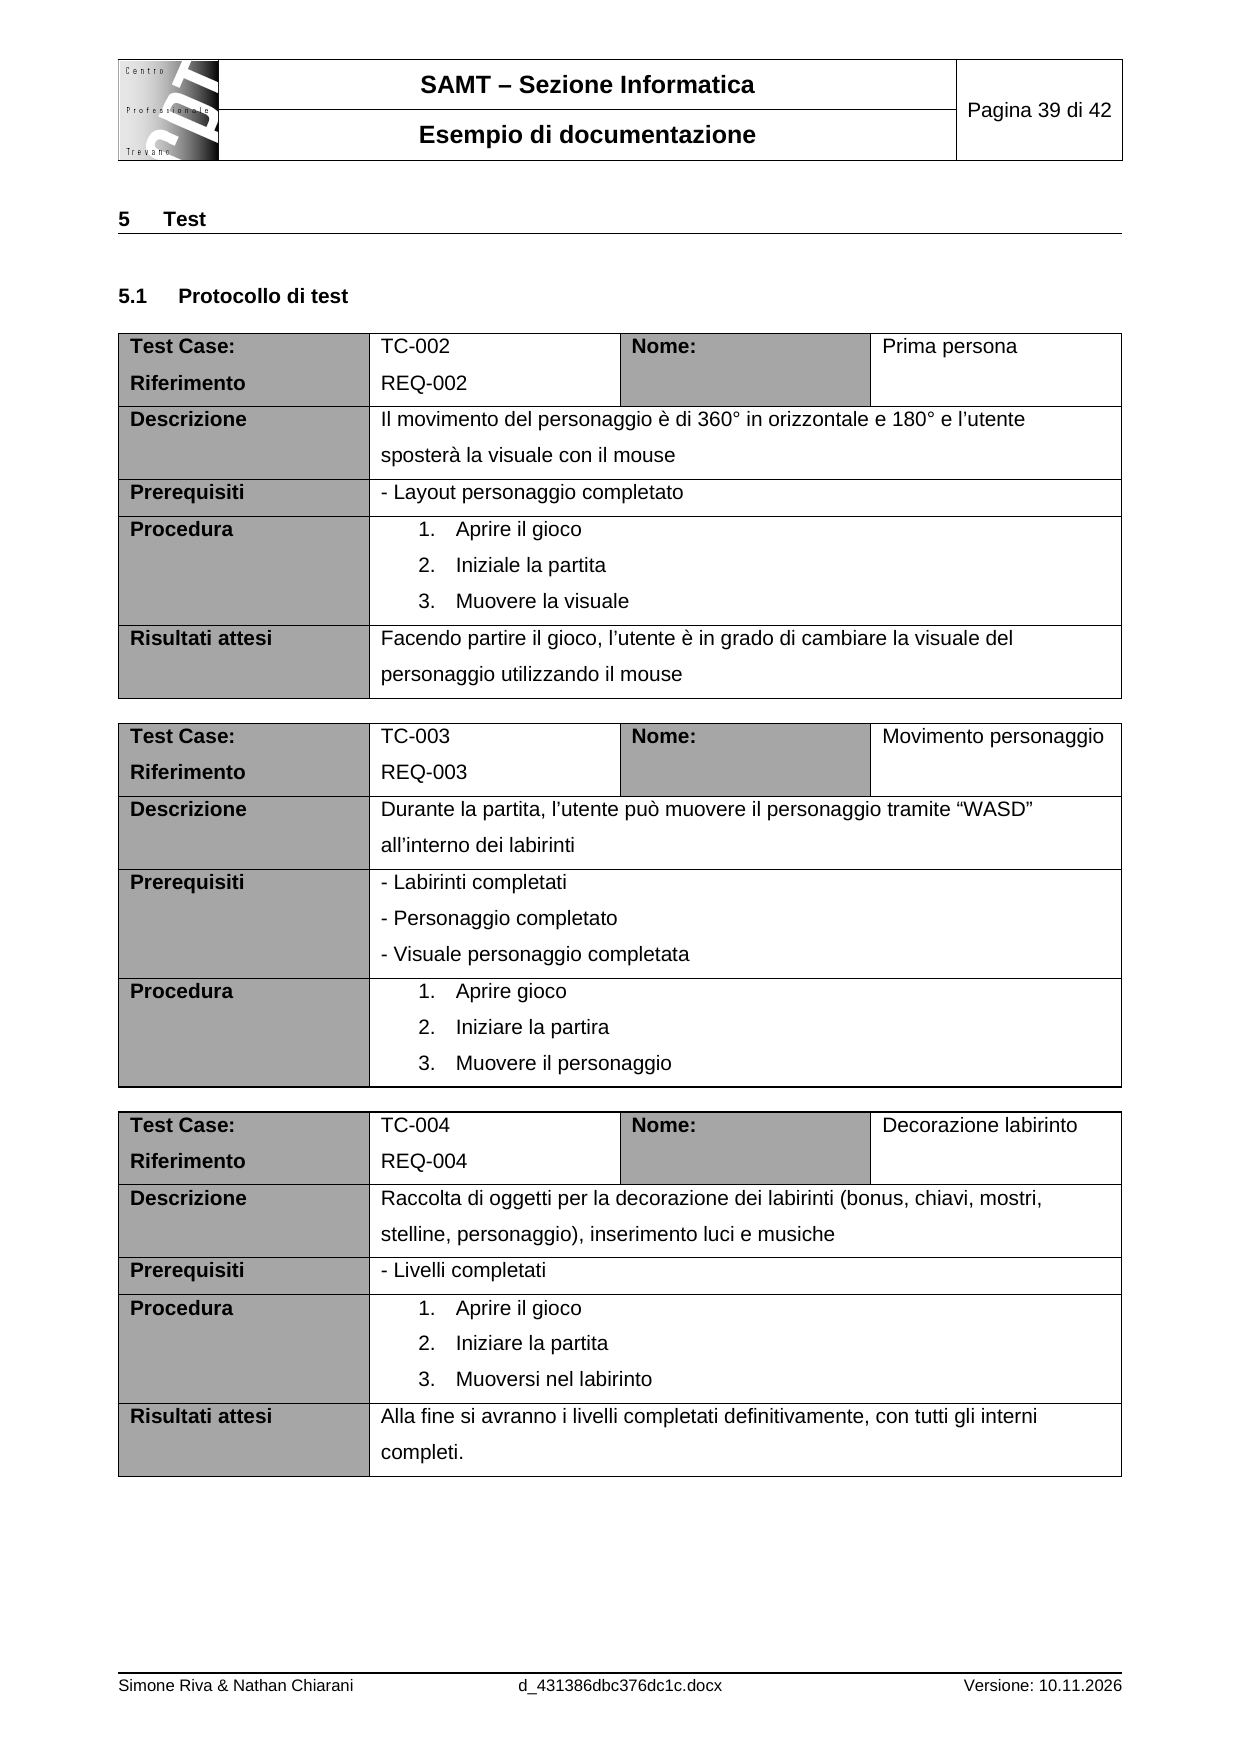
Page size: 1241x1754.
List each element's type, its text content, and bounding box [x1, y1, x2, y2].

table_cell Aprire il gioco Iniziare la partita Muoversi nel labirinto [370, 1295, 1121, 1403]
table_cell Descrizione [119, 797, 369, 869]
table_cell Prerequisiti [119, 480, 369, 516]
table_header TC-004 REQ-004 [370, 1113, 620, 1184]
table_cell Aprire gioco Iniziare la partira Muovere il personaggio [370, 979, 1121, 1086]
subtitle Test [118, 207, 1122, 233]
table_cell Risultati attesi [119, 626, 369, 698]
table_cell Durante la partita, l’utente può muovere il personaggio tramite “WASD” all’interno dei labirinti [370, 797, 1121, 869]
table_cell Prerequisiti [119, 870, 369, 978]
table_cell - Labirinti completati - Personaggio completato - Visuale personaggio completata [370, 870, 1121, 978]
table_cell Prerequisiti [119, 1258, 369, 1294]
table_header Prima persona [871, 334, 1121, 406]
table_cell Facendo partire il gioco, l’utente è in grado di cambiare la visuale del personaggio utilizzando il mouse [370, 626, 1121, 698]
table_header Nome: [621, 334, 870, 406]
table_header Nome: [621, 1113, 870, 1184]
table_cell Risultati attesi [119, 1404, 369, 1476]
table_header TC-002 REQ-002 [370, 334, 620, 406]
table_cell Aprire il gioco Iniziale la partita Muovere la visuale [370, 517, 1121, 625]
table_cell Procedura [119, 517, 369, 625]
table_header Movimento personaggio [871, 724, 1121, 796]
subtitle Protocollo di test [118, 284, 1122, 308]
table_cell Descrizione [119, 1185, 369, 1257]
table_cell - Livelli completati [370, 1258, 1121, 1294]
table_cell Raccolta di oggetti per la decorazione dei labirinti (bonus, chiavi, mostri, stelline, personaggio), inserimento luci e musiche [370, 1185, 1121, 1257]
picture [118, 60, 219, 160]
table_cell Il movimento del personaggio è di 360° in orizzontale e 180° e l’utente sposterà la visuale con il mouse [370, 407, 1121, 479]
table_header Decorazione labirinto [871, 1113, 1121, 1184]
table_header Test Case: Riferimento [119, 334, 369, 406]
table_cell Procedura [119, 979, 369, 1086]
table_cell Alla fine si avranno i livelli completati definitivamente, con tutti gli interni completi. [370, 1404, 1121, 1476]
table_header Test Case: Riferimento [119, 1113, 369, 1184]
table_cell Descrizione [119, 407, 369, 479]
table_header Nome: [621, 724, 870, 796]
table_header Test Case: Riferimento [119, 724, 369, 796]
table_cell - Layout personaggio completato [370, 480, 1121, 516]
table_cell Procedura [119, 1295, 369, 1403]
table_header TC-003 REQ-003 [370, 724, 620, 796]
